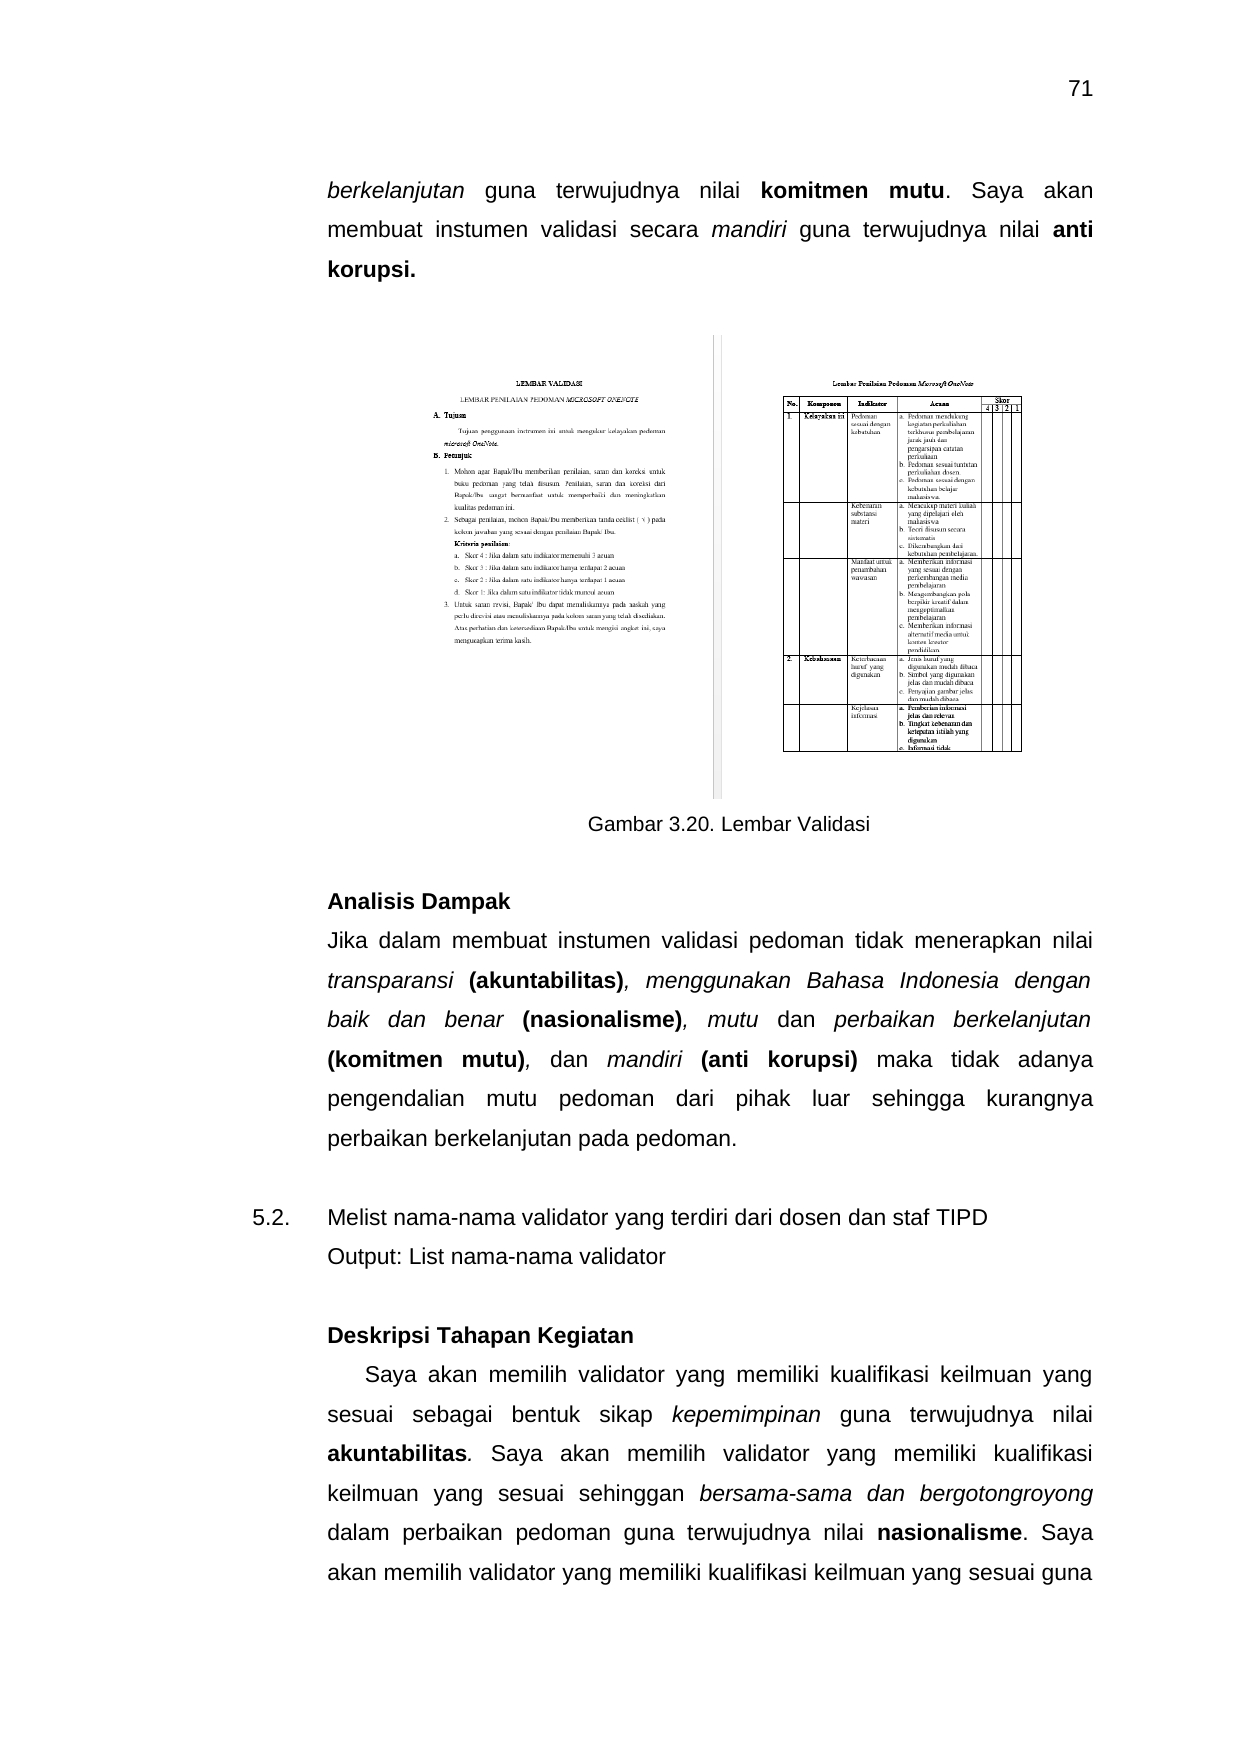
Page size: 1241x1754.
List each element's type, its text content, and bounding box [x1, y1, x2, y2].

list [327, 1361, 1093, 1585]
list Output: List nama-nama validator [289, 1243, 1093, 1269]
text Analisis Dampak [327, 888, 1093, 914]
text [327, 177, 1093, 282]
text Gambar 3.20. Lembar Validasi [327, 812, 1093, 836]
list Deskripsi Tahapan Kegiatan [289, 1322, 1093, 1348]
list Melist nama-nama validator yang terdiri dari dosen dan staf TIPD [252, 1203, 1093, 1230]
text Jika dalam membuat instumen validasi pedoman tidak menerapkan nilai transparansi (akuntabilitas), menggunakan Bahasa Indonesia dengan baik dan benar (nasionalisme), mutu dan perbaikan berkelanjutan (komitmen mutu), dan mandiri (anti korupsi) maka tidak adanya pengendalian mutu pedoman dari pihak luar sehingga kurangnya perbaikan berkelanjutan pada pedoman. [327, 927, 1093, 1151]
picture [398, 335, 1059, 799]
